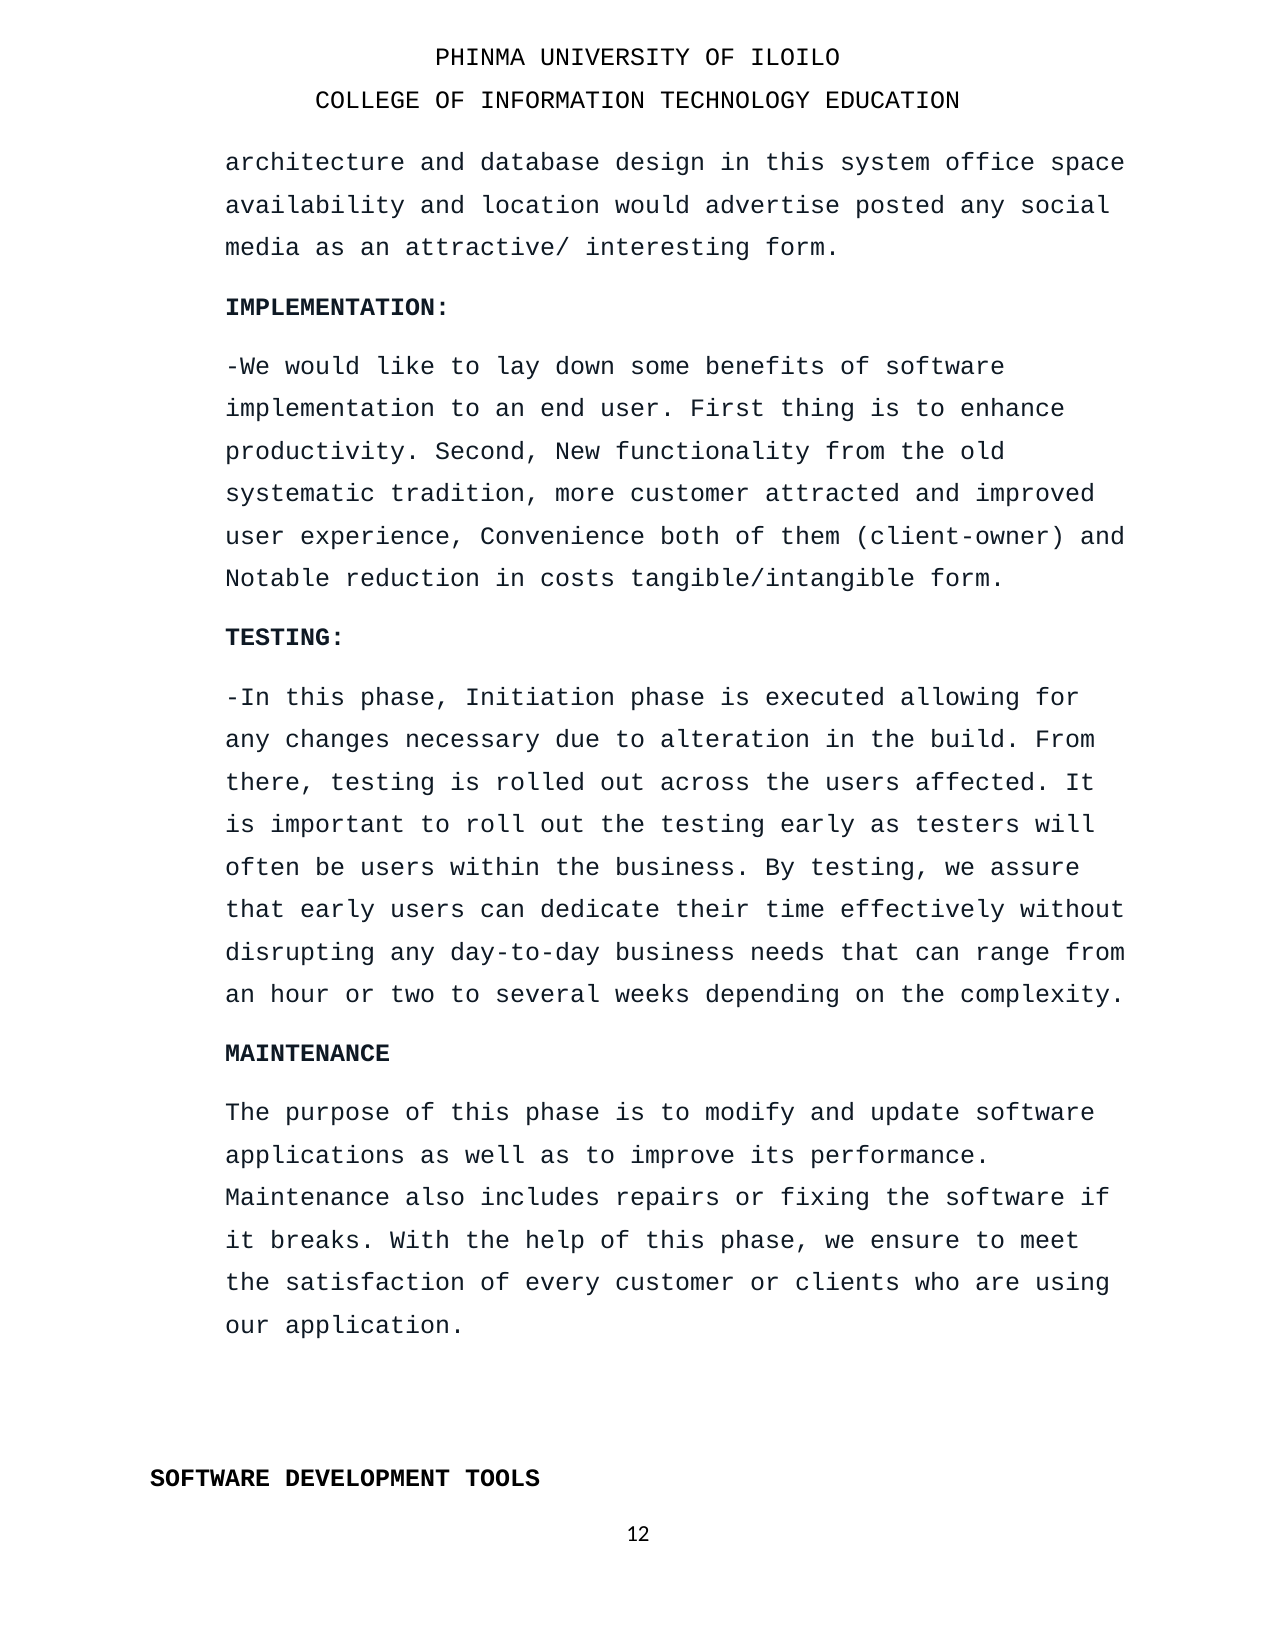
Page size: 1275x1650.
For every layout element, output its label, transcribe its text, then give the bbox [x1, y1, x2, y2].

text IMPLEMENTATION: [225, 294, 1125, 322]
text MAINTENANCE [225, 1041, 1125, 1069]
text -We would like to lay down some benefits of software implementation to an end user. First thing is to enhance productivity. Second, New functionality from the old systematic tradition, more customer attracted and improved user experience, Convenience both of them (client-owner) and Notable reduction in costs tangible/intangible form. [225, 353, 1125, 594]
text The purpose of this phase is to modify and update software applications as well as to improve its performance. Maintenance also includes repairs or fixing the software if it breaks. With the help of this phase, we ensure to meet the satisfaction of every customer or clients who are using our application. [225, 1100, 1125, 1341]
text TESTING: [225, 625, 1125, 653]
text SOFTWARE DEVELOPMENT TOOLS [150, 1465, 1125, 1494]
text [225, 150, 1125, 263]
text -In this phase, Initiation phase is executed allowing for any changes necessary due to alteration in the build. From there, testing is rolled out across the users affected. It is important to roll out the testing early as testers will often be users within the business. By testing, we assure that early users can dedicate their time effectively without disrupting any day-to-day business needs that can range from an hour or two to several weeks depending on the complexity. [225, 684, 1125, 1010]
